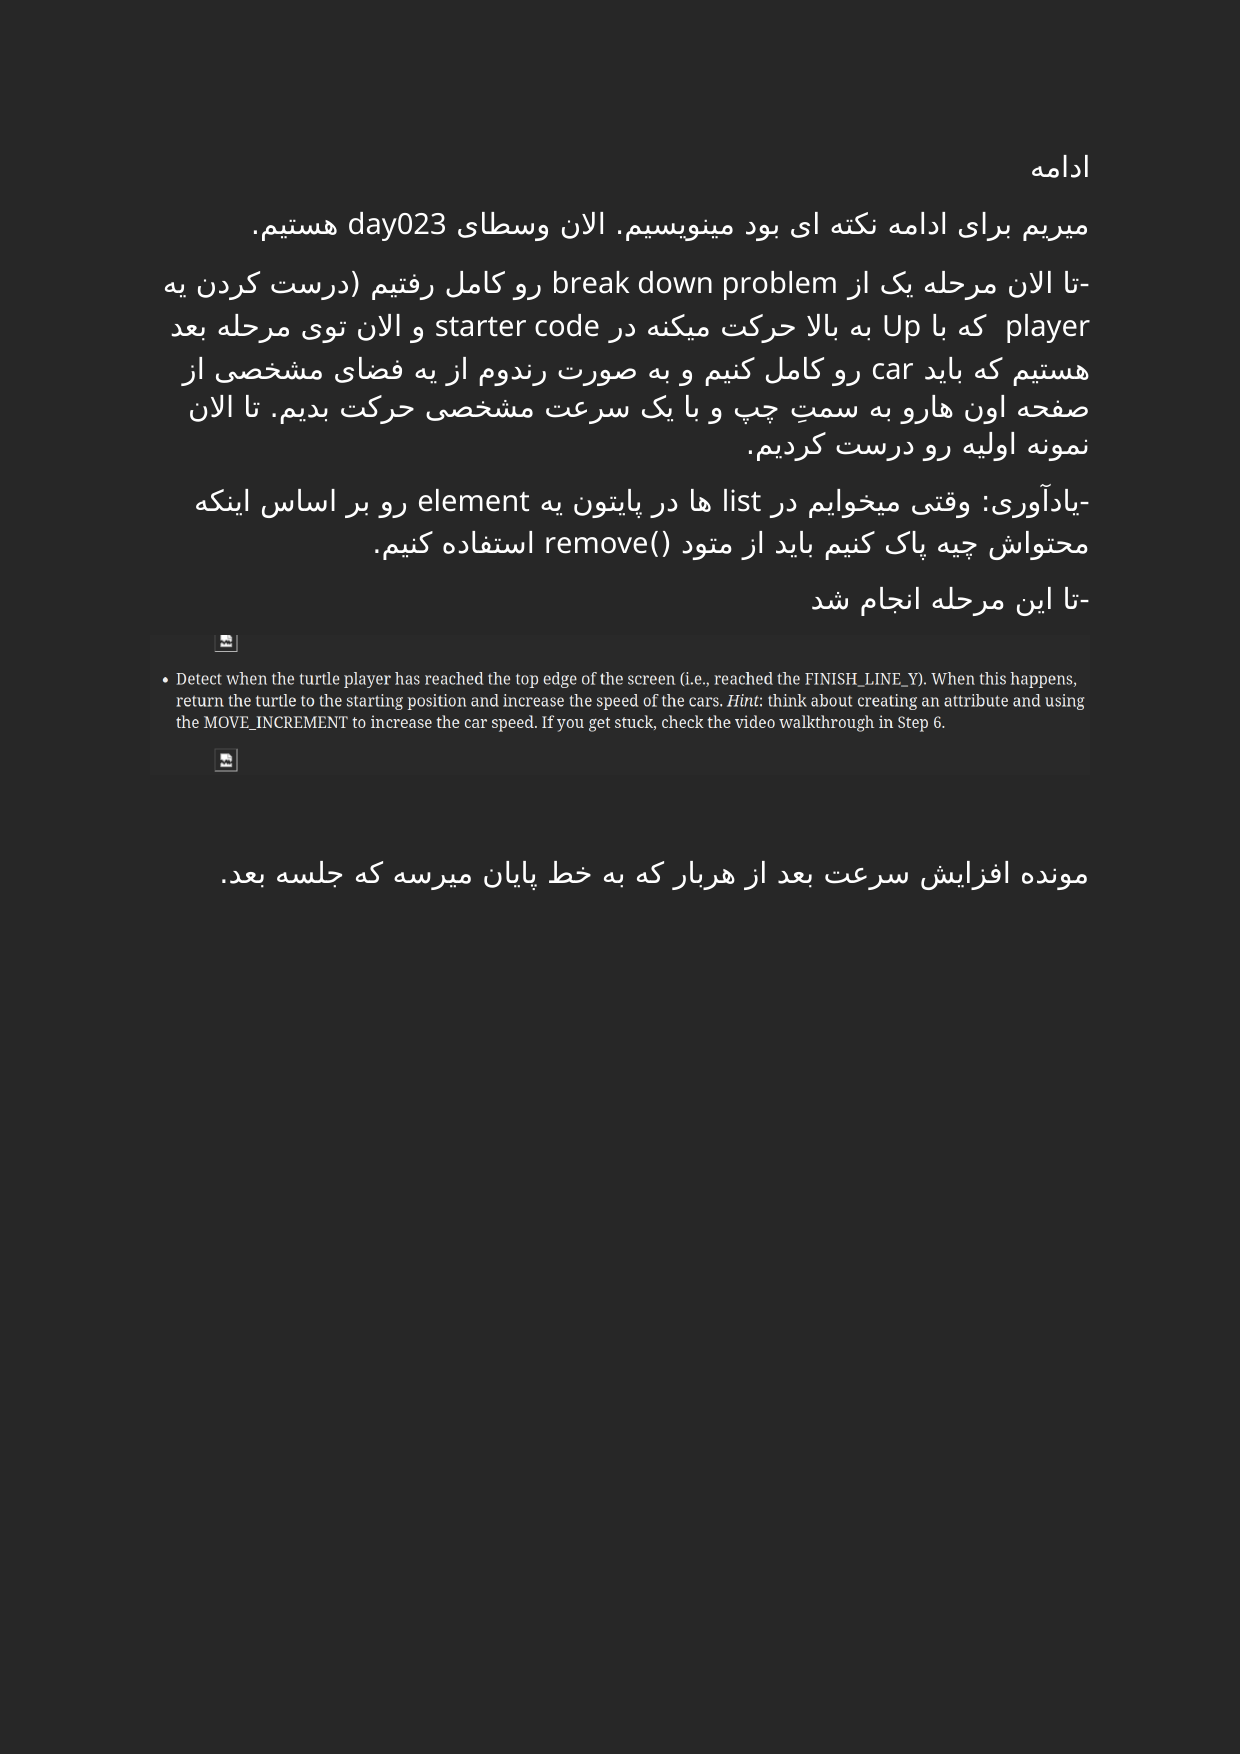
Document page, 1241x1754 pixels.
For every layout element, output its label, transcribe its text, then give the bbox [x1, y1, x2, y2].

text میریم برای ادامه نکته ای بود مینویسیم. الان وسطای day023 هستیم. [150, 203, 1090, 243]
text -تا الان مرحله یک از break down problem رو کامل رفتیم (درست کردن یه player که با Up به بالا حرکت میکنه در starter code و الان توی مرحله بعد هستیم که باید car رو کامل کنیم و به صورت رندوم از یه فضای مشخصی از صفحه اون هارو به سمتِ چپ و با یک سرعت مشخصی حرکت بدیم. تا الان نمونه اولیه رو درست کردیم. [150, 263, 1090, 461]
text -تا این مرحله انجام شد [150, 582, 1090, 616]
picture [150, 635, 1091, 775]
text -یادآوری: وقتی میخوایم در list ها در پایتون یه element رو بر اساس اینکه محتواش چیه پاک کنیم باید از متود ()remove استفاده کنیم. [150, 480, 1090, 562]
text مونده افزایش سرعت بعد از هربار که به خط پایان میرسه که جلسه بعد. [150, 856, 1090, 890]
text ادامه [150, 150, 1090, 184]
